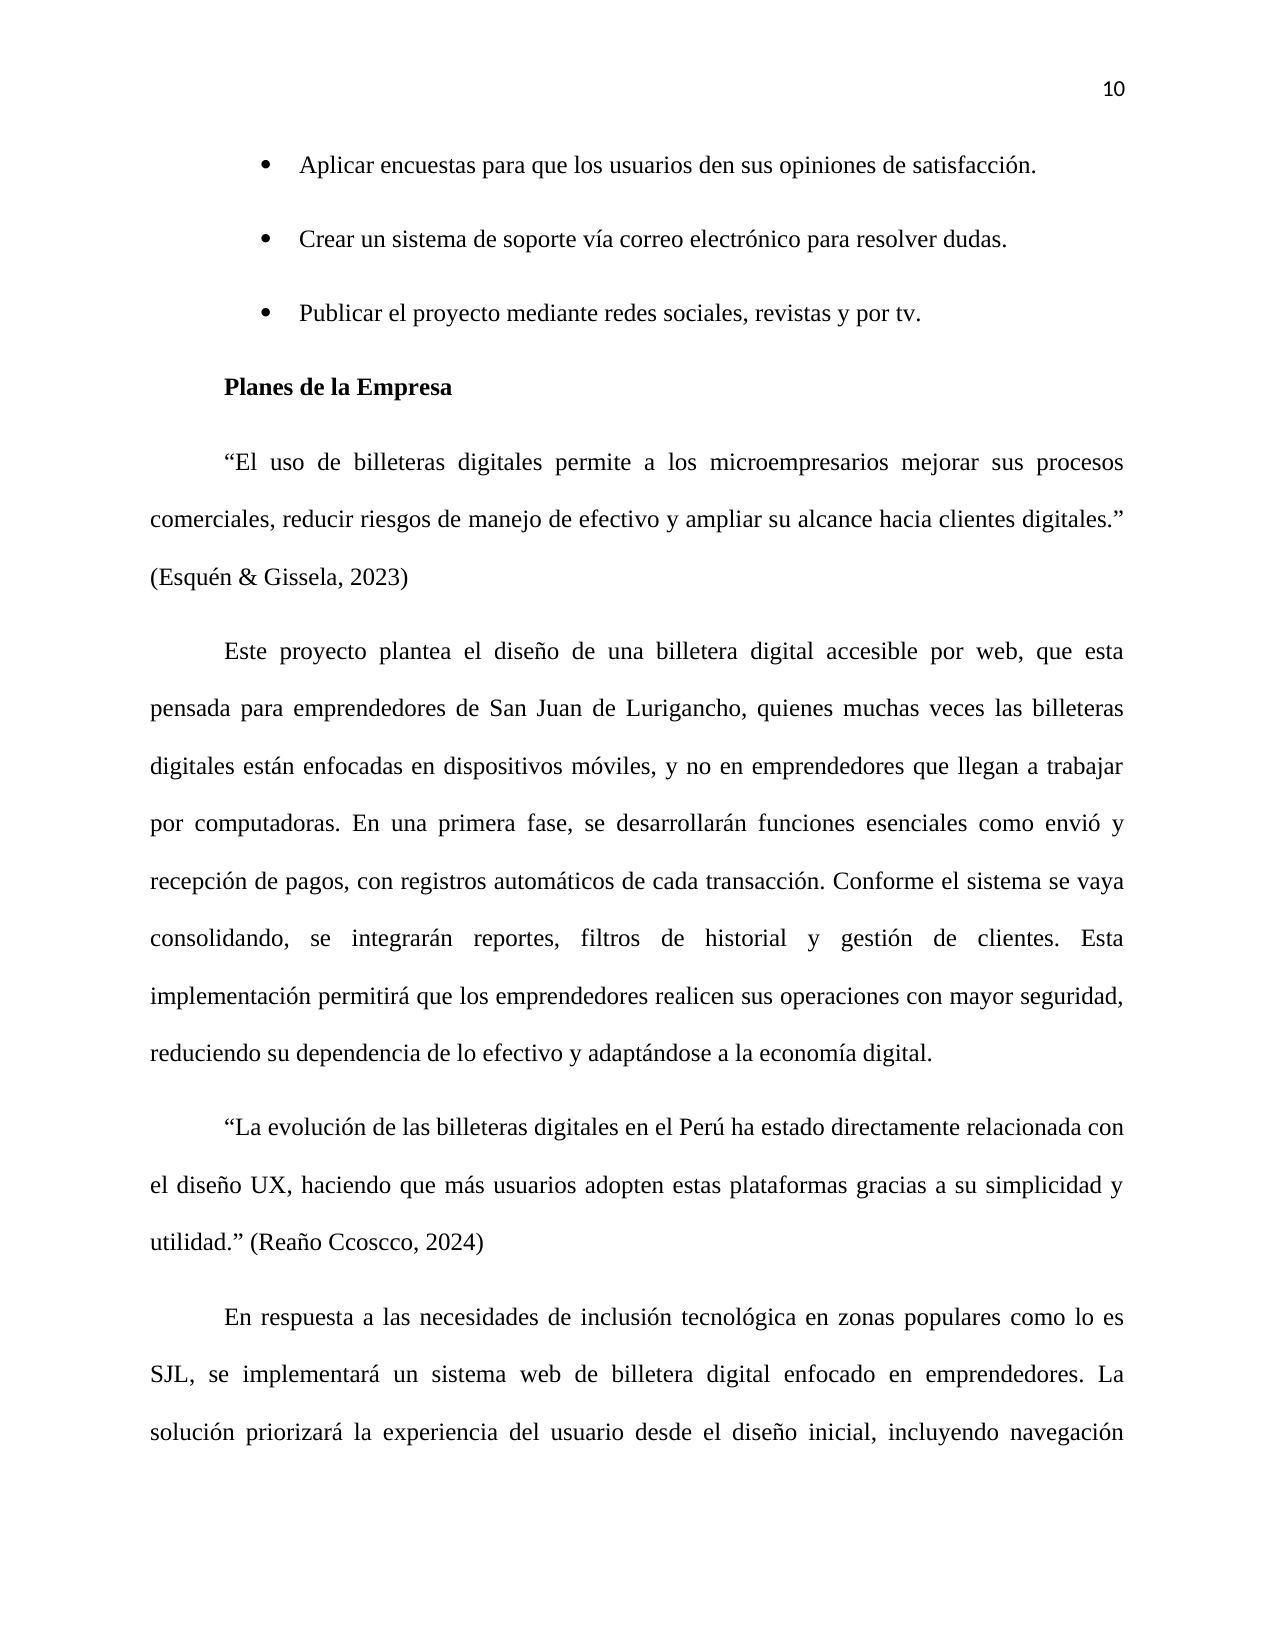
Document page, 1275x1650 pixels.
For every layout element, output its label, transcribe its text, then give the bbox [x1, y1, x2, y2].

text “El uso de billeteras digitales permite a los microempresarios mejorar sus procesos comerciales, reducir riesgos de manejo de efectivo y ampliar su alcance hacia clientes digitales.” (Esquén & Gissela, 2023) [150, 447, 1125, 590]
text Este proyecto plantea el diseño de una billetera digital accesible por web, que esta pensada para emprendedores de San Juan de Lurigancho, quienes muchas veces las billeteras digitales están enfocadas en dispositivos móviles, y no en emprendedores que llegan a trabajar por computadoras. En una primera fase, se desarrollarán funciones esenciales como envió y recepción de pagos, con registros automáticos de cada transacción. Conforme el sistema se vaya consolidando, se integrarán reportes, filtros de historial y gestión de clientes. Esta implementación permitirá que los emprendedores realicen sus operaciones con mayor seguridad, reduciendo su dependencia de lo efectivo y adaptándose a la economía digital. [150, 636, 1125, 1067]
list Publicar el proyecto mediante redes sociales, revistas y por tv. [261, 298, 1125, 327]
list Aplicar encuestas para que los usuarios den sus opiniones de satisfacción. [261, 150, 1125, 179]
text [150, 1302, 1125, 1445]
list Crear un sistema de soporte vía correo electrónico para resolver dudas. [261, 224, 1125, 253]
text “La evolución de las billeteras digitales en el Perú ha estado directamente relacionada con el diseño UX, haciendo que más usuarios adopten estas plataformas gracias a su simplicidad y utilidad.” (Reaño Ccoscco, 2024) [150, 1112, 1125, 1256]
text Planes de la Empresa [150, 372, 1125, 401]
